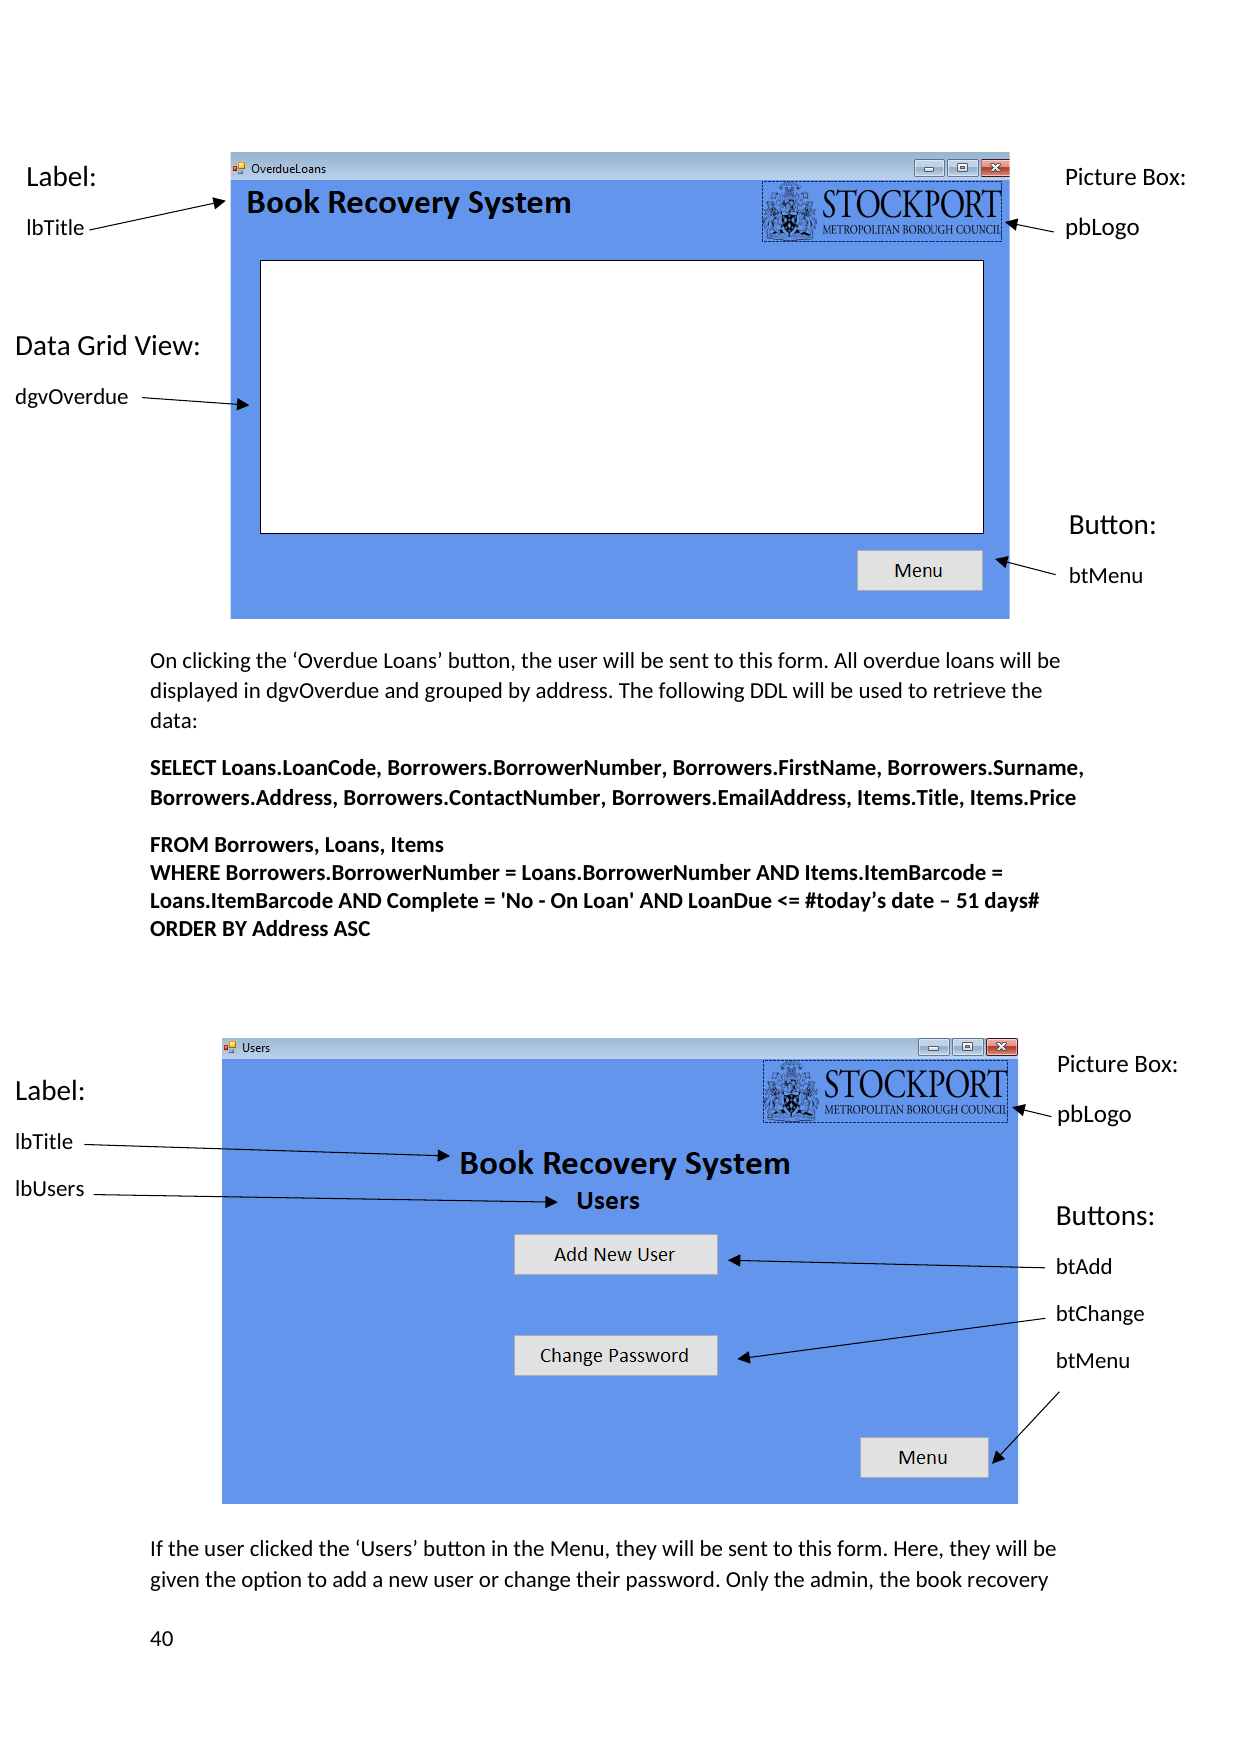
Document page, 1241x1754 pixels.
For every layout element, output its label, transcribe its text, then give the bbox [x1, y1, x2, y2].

text On clicking the ‘Overdue Loans’ button, the user will be sent to this form. All overdue loans will be displayed in dgvOverdue and grouped by address. The following DDL will be used to retrieve the data: [150, 646, 1090, 734]
text ORDER BY Address ASC [150, 914, 1090, 942]
text WHERE Borrowers.BorrowerNumber = Loans.BorrowerNumber AND Items.ItemBarcode = Loans.ItemBarcode AND Complete = 'No - On Loan' AND LoanDue <= #today’s date – 51 days# [150, 858, 1090, 914]
text SELECT Loans.LoanCode, Borrowers.BorrowerNumber, Borrowers.FirstName, Borrowers.Surname, Borrowers.Address, Borrowers.ContactNumber, Borrowers.EmailAddress, Items.Title, Items.Price [150, 753, 1090, 811]
picture [230, 152, 1010, 619]
picture [222, 1038, 1019, 1504]
text FROM Borrowers, Loans, Items [150, 830, 1090, 858]
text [150, 1534, 1090, 1593]
